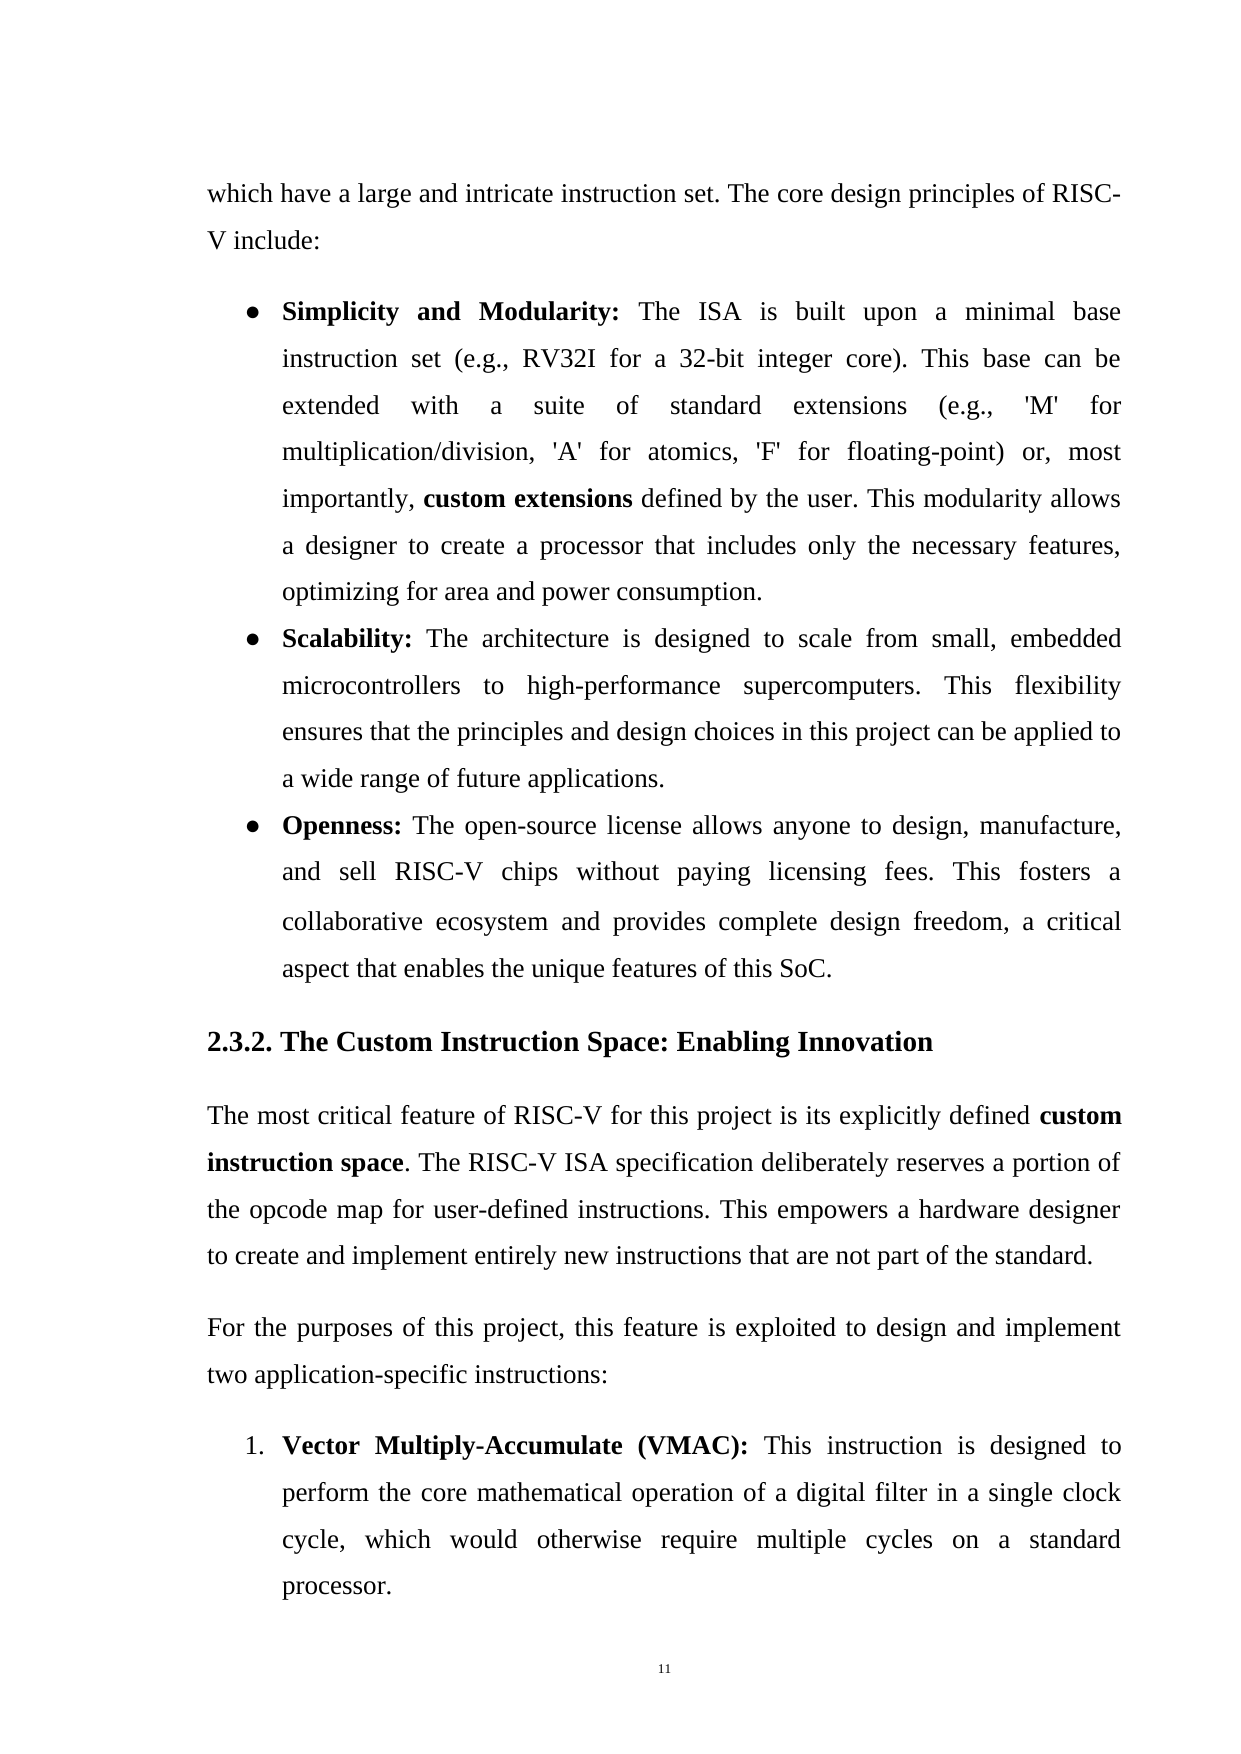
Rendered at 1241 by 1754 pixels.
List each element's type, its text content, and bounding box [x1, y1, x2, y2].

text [207, 177, 1122, 255]
subtitle 2.3.2. The Custom Instruction Space: Enabling Innovation [207, 1024, 1122, 1058]
list Simplicity and Modularity: The ISA is built upon a minimal base instruction set (e.g., RV32I for a 32-bit integer core). This base can be extended with a suite of standard extensions (e.g., 'M' for multiplication/division, 'A' for atomics, 'F' for floating-point) or, most importantly, custom extensions defined by the user. This modularity allows a designer to create a processor that includes only the necessary features, optimizing for area and power consumption. [244, 296, 1122, 607]
list Vector Multiply-Accumulate (VMAC): This instruction is designed to perform the core mathematical operation of a digital filter in a single clock cycle, which would otherwise require multiple cycles on a standard processor. [244, 1429, 1122, 1601]
list Openness: The open-source license allows anyone to design, manufacture, and sell RISC-V chips without paying licensing fees. This fosters a collaborative ecosystem and provides complete design freedom, a critical aspect that enables the unique features of this SoC. [244, 809, 1122, 984]
text For the purposes of this project, this feature is exploited to design and implement two application-specific instructions: [207, 1311, 1122, 1389]
text The most critical feature of RISC-V for this project is its explicitly defined custom instruction space. The RISC-V ISA specification deliberately reserves a portion of the opcode map for user-defined instructions. This empowers a hardware designer to create and implement entirely new instructions that are not part of the standard. [207, 1099, 1122, 1271]
list Scalability: The architecture is designed to scale from small, embedded microcontrollers to high-performance supercomputers. This flexibility ensures that the principles and design choices in this project can be applied to a wide range of future applications. [244, 622, 1122, 793]
